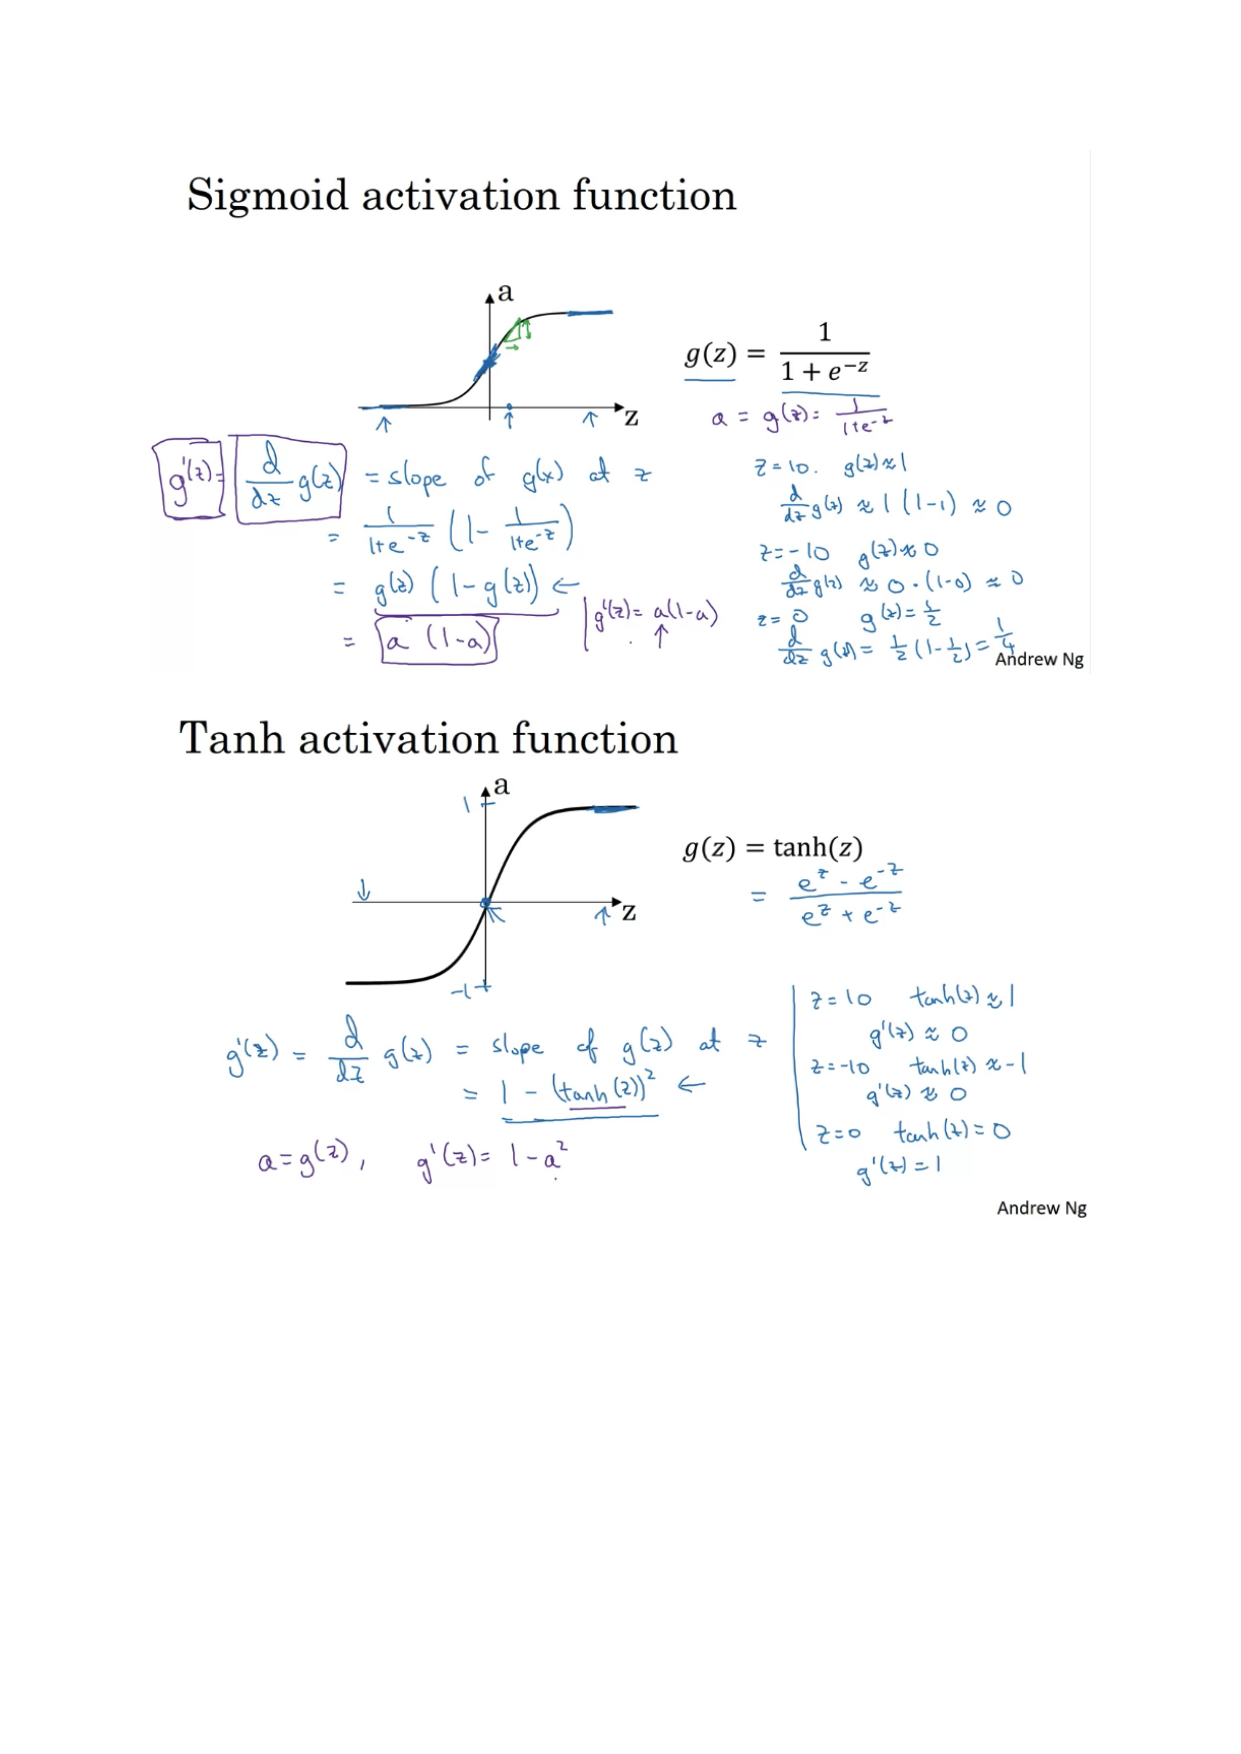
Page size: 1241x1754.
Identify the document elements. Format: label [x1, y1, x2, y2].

picture [150, 150, 1091, 674]
picture [150, 699, 1091, 1222]
